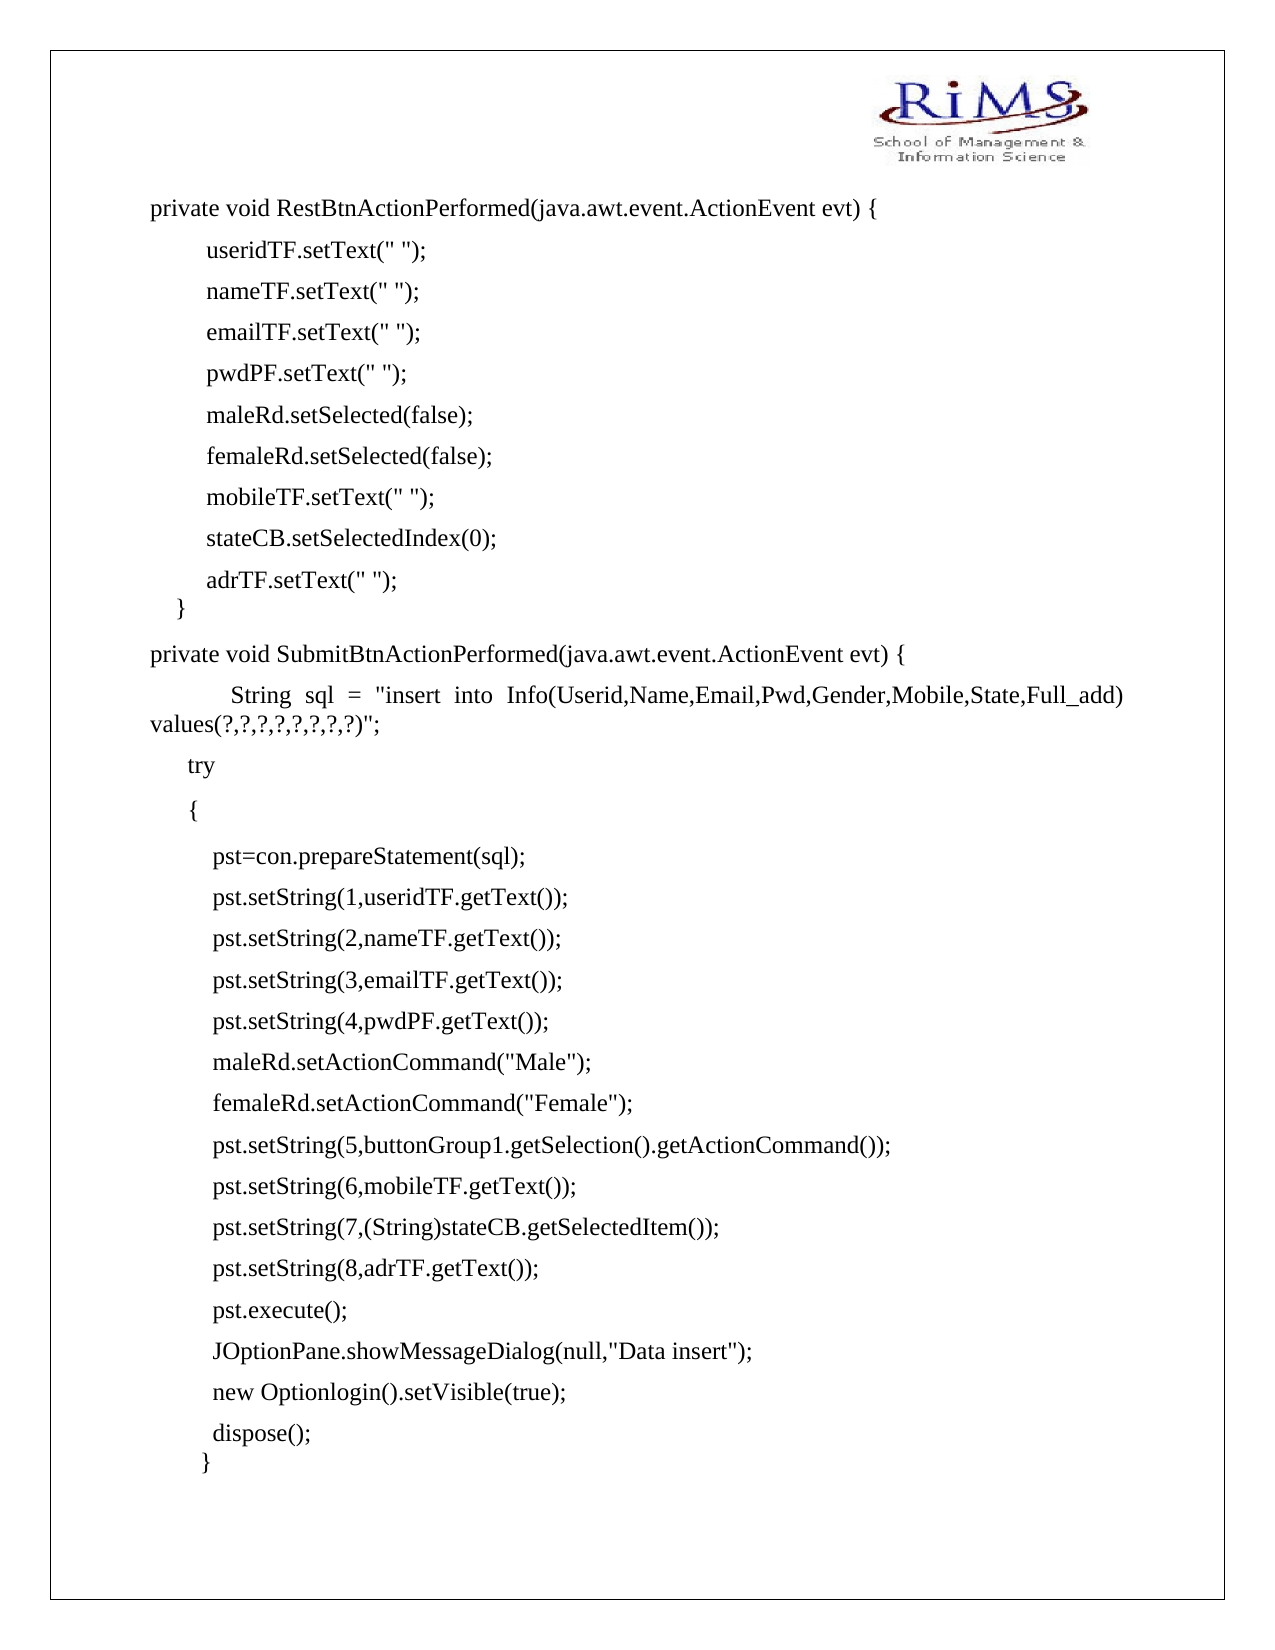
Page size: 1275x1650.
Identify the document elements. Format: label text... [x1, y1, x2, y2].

text dispose(); [150, 1418, 1125, 1447]
text String sql = "insert into Info(Userid,Name,Email,Pwd,Gender,Mobile,State,Full_add) values(?,?,?,?,?,?,?,?)"; [150, 680, 1125, 738]
text pst.setString(5,buttonGroup1.getSelection().getActionCommand()); [150, 1130, 1125, 1158]
text private void SubmitBtnActionPerformed(java.awt.event.ActionEvent evt) { [150, 639, 1125, 668]
picture [871, 75, 1091, 166]
text pst.setString(3,emailTF.getText()); [150, 965, 1125, 993]
text stateCB.setSelectedIndex(0); [150, 523, 1125, 552]
text } [150, 593, 1125, 622]
text femaleRd.setActionCommand("Female"); [150, 1088, 1125, 1117]
text pst=con.prepareStatement(sql); [150, 841, 1125, 870]
text pst.setString(7,(String)stateCB.getSelectedItem()); [150, 1212, 1125, 1241]
text emailTF.setText(" "); [150, 317, 1125, 346]
text pst.execute(); [150, 1295, 1125, 1323]
text femaleRd.setSelected(false); [150, 441, 1125, 470]
text private void RestBtnActionPerformed(java.awt.event.ActionEvent evt) { [150, 193, 1125, 222]
text adrTF.setText(" "); [150, 565, 1125, 593]
text pst.setString(1,useridTF.getText()); [150, 882, 1125, 911]
text maleRd.setActionCommand("Male"); [150, 1047, 1125, 1076]
text mobileTF.setText(" "); [150, 482, 1125, 511]
text } [150, 1447, 1125, 1476]
text new Optionlogin().setVisible(true); [150, 1377, 1125, 1406]
text { [150, 796, 1125, 824]
text pst.setString(8,adrTF.getText()); [150, 1253, 1125, 1282]
text try [150, 750, 1125, 779]
text useridTF.setText(" "); [150, 235, 1125, 263]
text pst.setString(6,mobileTF.getText()); [150, 1171, 1125, 1200]
text pst.setString(2,nameTF.getText()); [150, 923, 1125, 952]
text maleRd.setSelected(false); [150, 400, 1125, 428]
text JOptionPane.showMessageDialog(null,"Data insert"); [150, 1336, 1125, 1365]
text nameTF.setText(" "); [150, 276, 1125, 305]
text pwdPF.setText(" "); [150, 358, 1125, 387]
text pst.setString(4,pwdPF.getText()); [150, 1006, 1125, 1035]
